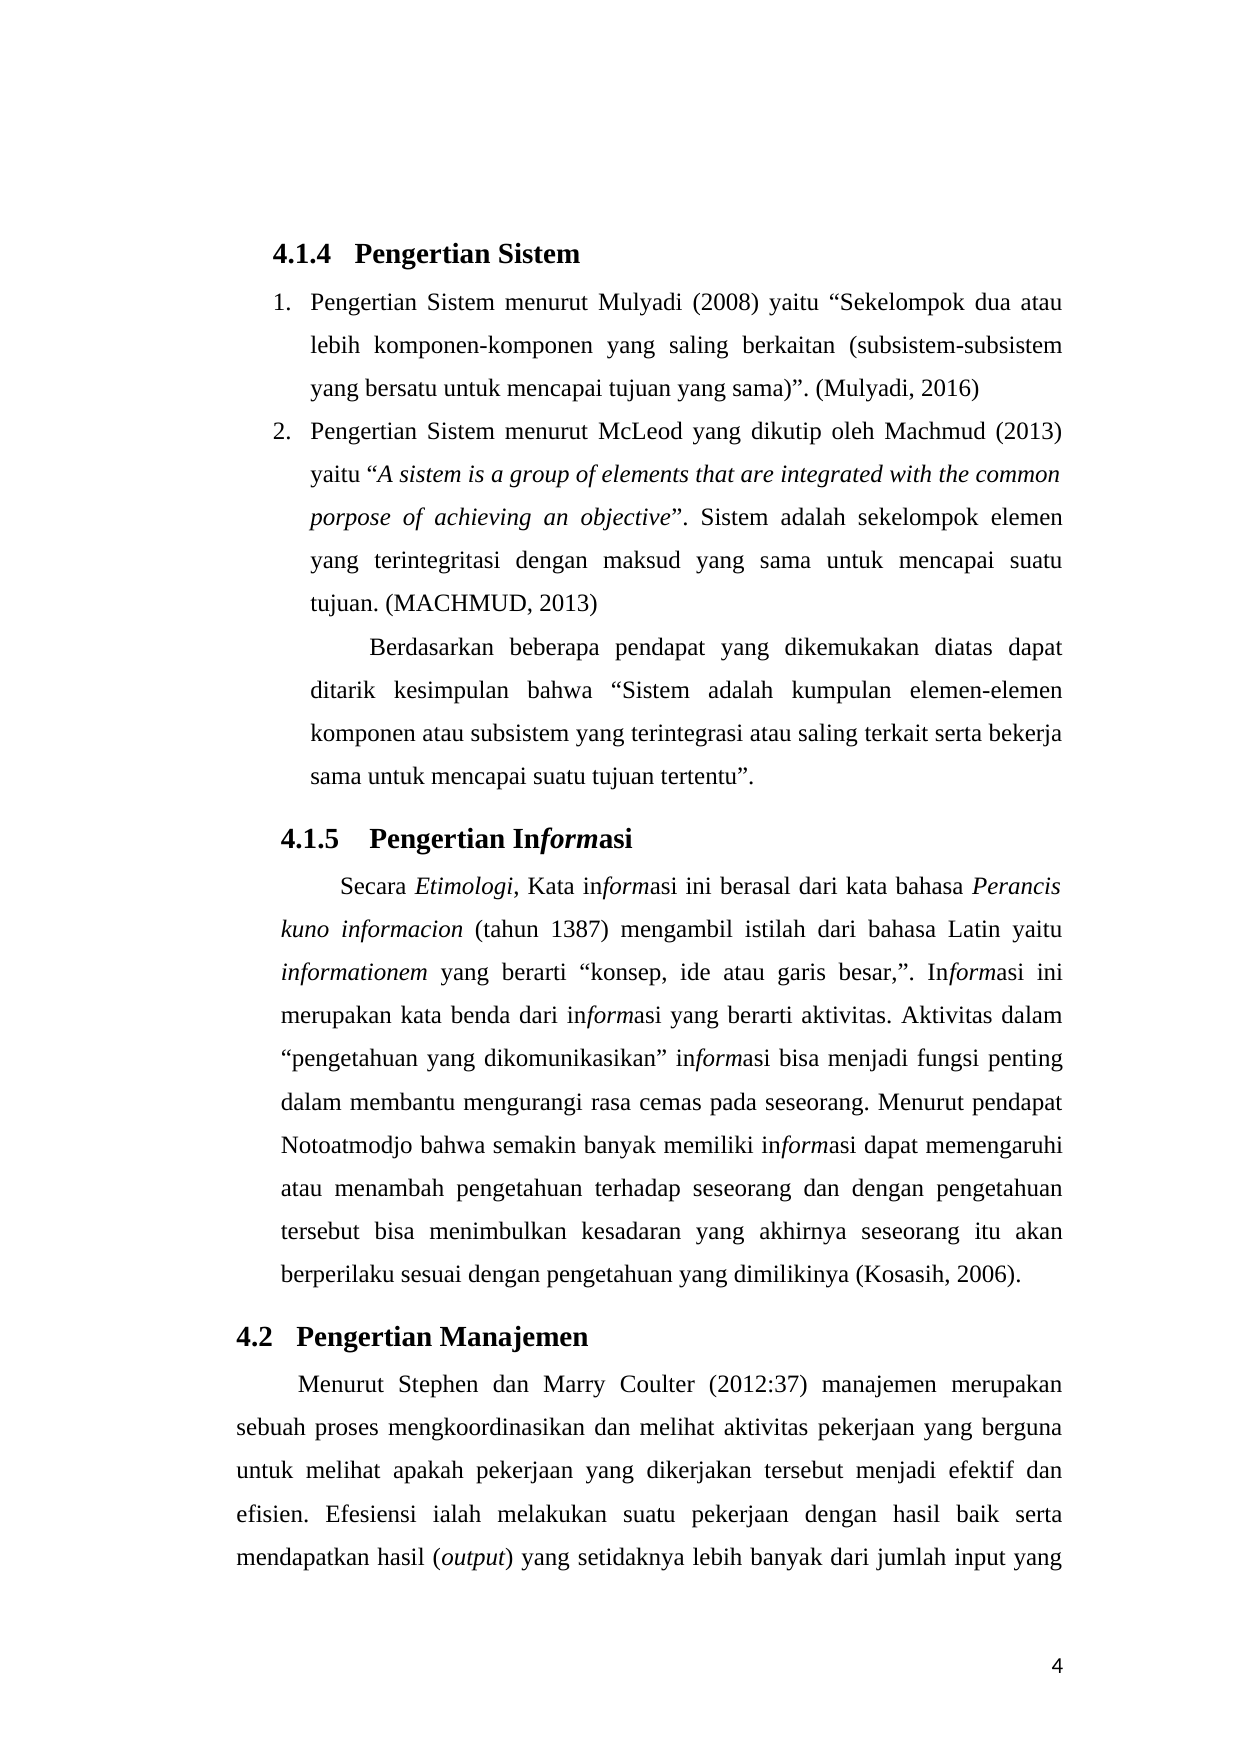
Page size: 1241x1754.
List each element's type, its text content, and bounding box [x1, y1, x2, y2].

list Pengertian Sistem menurut Mulyadi (2008) yaitu “Sekelompok dua atau lebih komponen-komponen yang saling berkaitan (subsistem-subsistem yang bersatu untuk mencapai tujuan yang sama)”. (Mulyadi, 2016) [273, 287, 1063, 402]
text Secara Etimologi, Kata informasi ini berasal dari kata bahasa Perancis kuno informacion (tahun 1387) mengambil istilah dari bahasa Latin yaitu informationem yang berarti “konsep, ide atau garis besar,”. Informasi ini merupakan kata benda dari informasi yang berarti aktivitas. Aktivitas dalam “pengetahuan yang dikomunikasikan” informasi bisa menjadi fungsi penting dalam membantu mengurangi rasa cemas pada seseorang. Menurut pendapat Notoatmodjo bahwa semakin banyak memiliki informasi dapat memengaruhi atau menambah pengetahuan terhadap seseorang dan dengan pengetahuan tersebut bisa menimbulkan kesadaran yang akhirnya seseorang itu akan berperilaku sesuai dengan pengetahuan yang dimilikinya. [281, 871, 1063, 1288]
subtitle Pengertian Manajemen [236, 1319, 1063, 1352]
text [236, 1369, 1063, 1571]
subtitle Pengertian Sistem [273, 236, 1063, 270]
list Berdasarkan beberapa pendapat yang dikemukakan diatas dapat ditarik kesimpulan bahwa “Sistem adalah kumpulan elemen-elemen komponen atau subsistem yang terintegrasi atau saling terkait serta bekerja sama untuk mencapai suatu tujuan tertentu”. [310, 632, 1063, 790]
subtitle Pengertian Informasi [281, 821, 1063, 854]
list Pengertian Sistem menurut McLeod yang dikutip oleh Machmud (2013) yaitu “A sistem is a group of elements that are integrated with the common porpose of achieving an objective”. Sistem adalah sekelompok elemen yang terintegritasi dengan maksud yang sama untuk mencapai suatu tujuan. (MACHMUD, 2013) [273, 416, 1063, 617]
